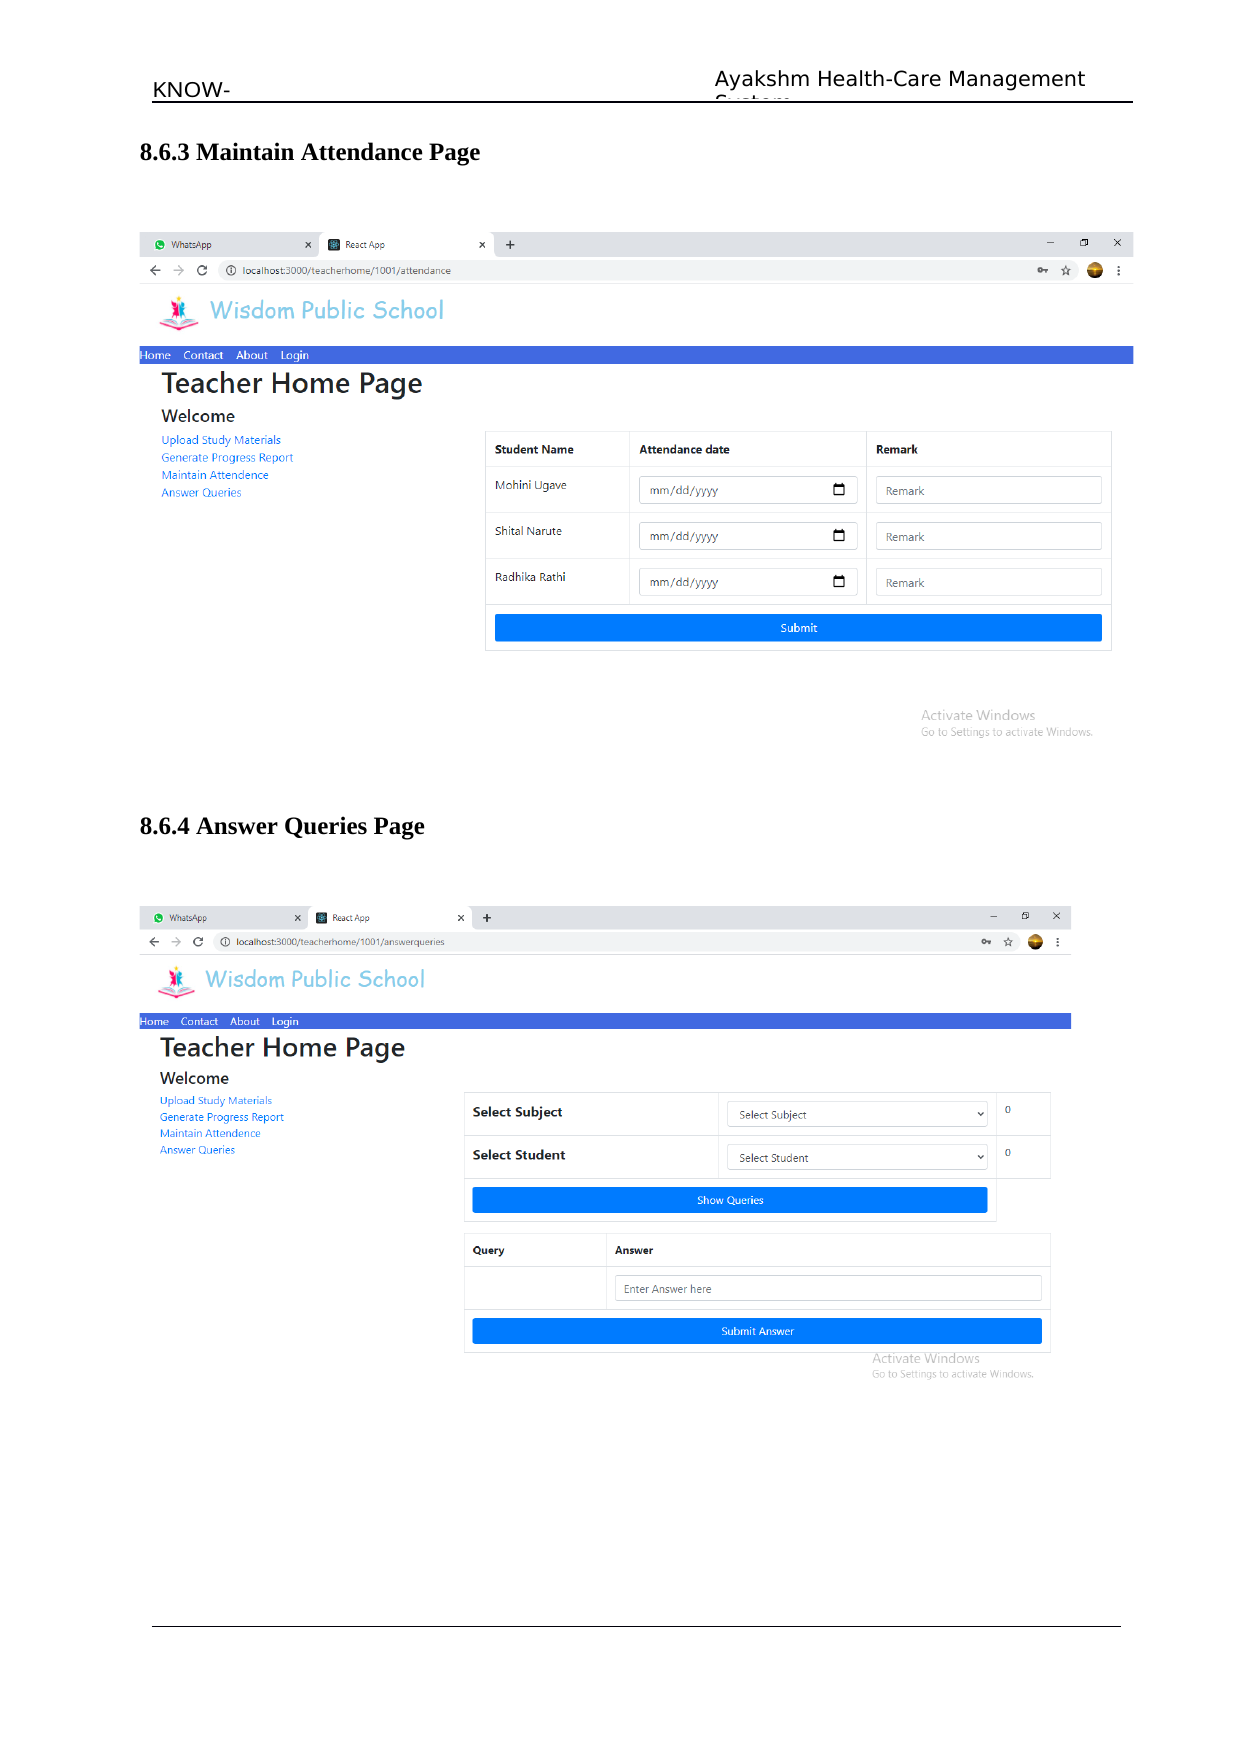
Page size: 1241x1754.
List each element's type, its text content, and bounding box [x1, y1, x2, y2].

picture [139, 906, 1072, 1403]
picture [139, 232, 1134, 763]
text 8.6.4 Answer Queries Page [139, 811, 1134, 840]
text 8.6.3 Maintain Attendance Page [139, 137, 1134, 166]
